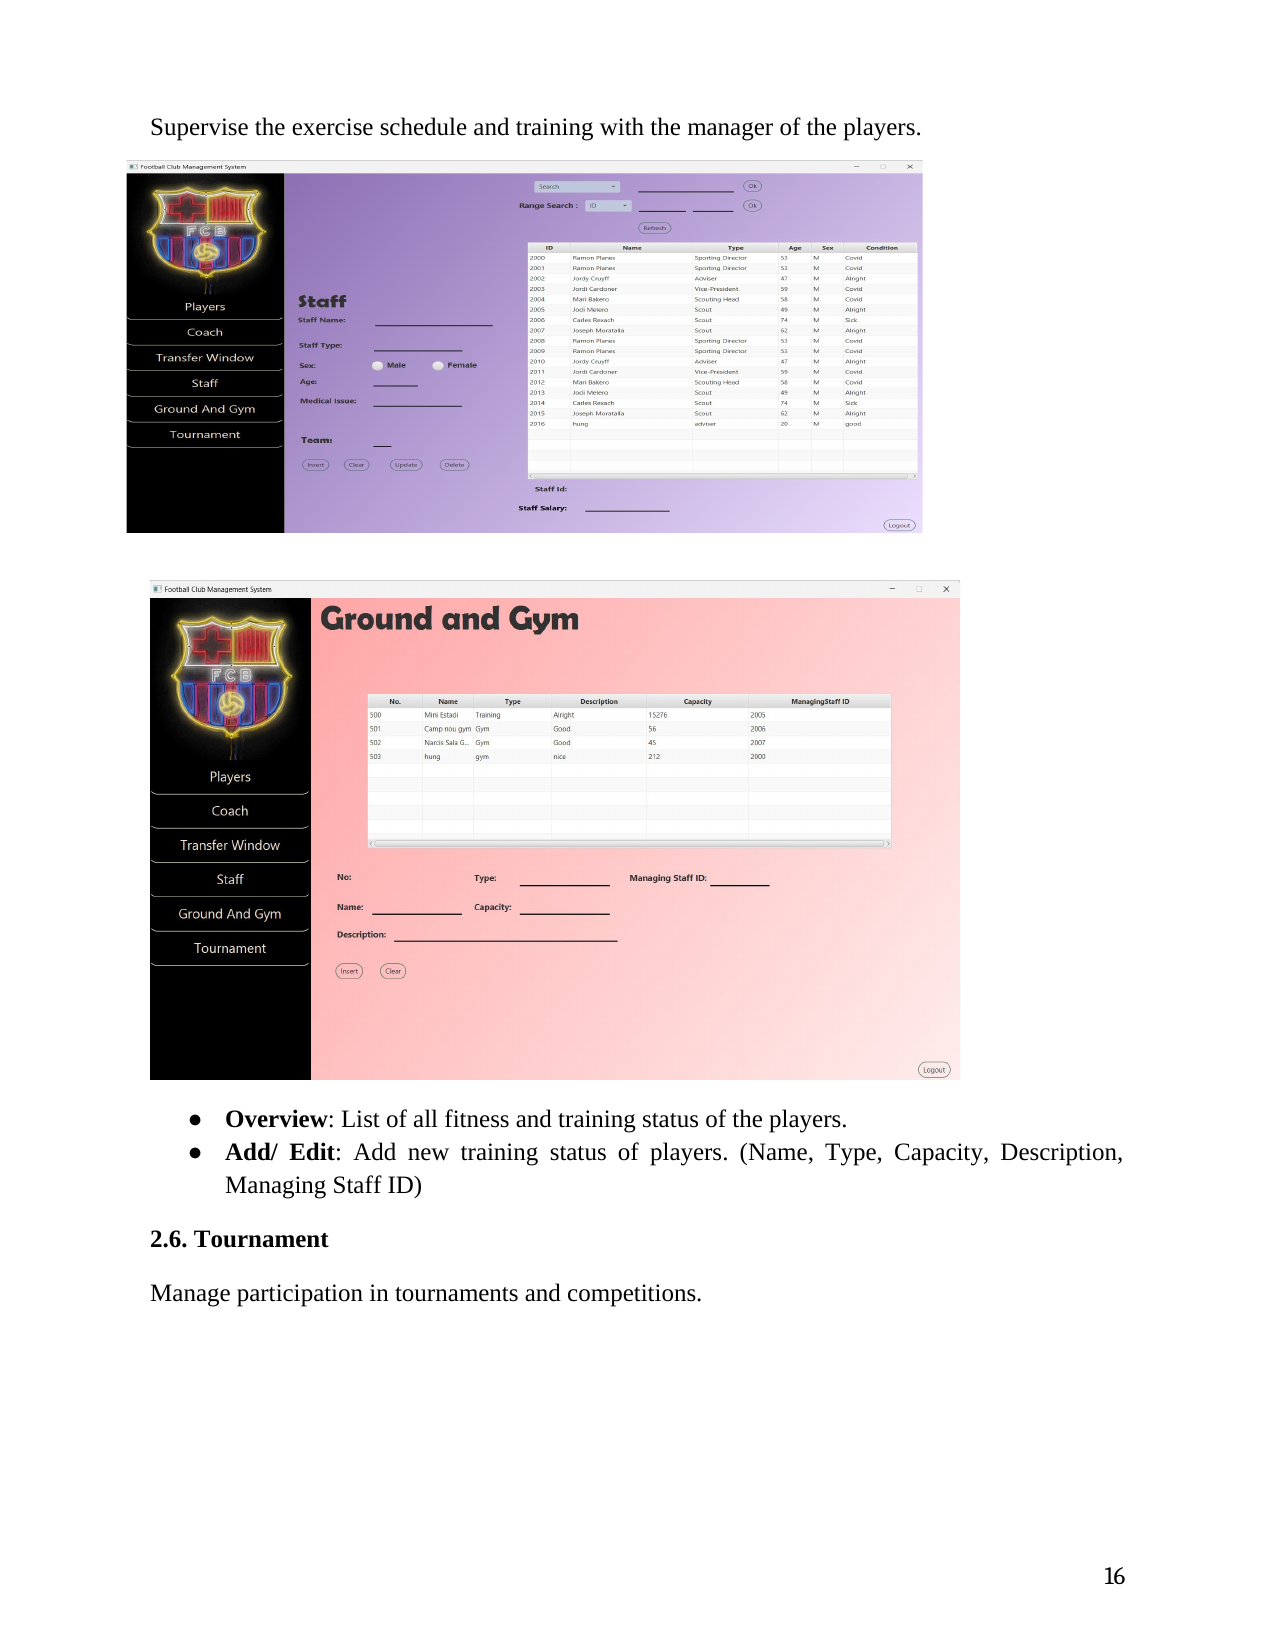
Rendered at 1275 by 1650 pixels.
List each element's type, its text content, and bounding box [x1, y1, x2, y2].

list Overview: List of all fitness and training status of the players. [187, 1104, 1125, 1133]
list Add/ Edit: Add new training status of players. (Name, Type, Capacity, Description, Managing Staff ID) [187, 1137, 1125, 1199]
text Manage participation in tournaments and competitions. [150, 1278, 1125, 1307]
text 2.6. Tournament [150, 1224, 1125, 1253]
picture [126, 160, 923, 533]
text Supervise the exercise schedule and training with the manager of the players. [150, 112, 1125, 141]
picture [150, 580, 961, 1080]
